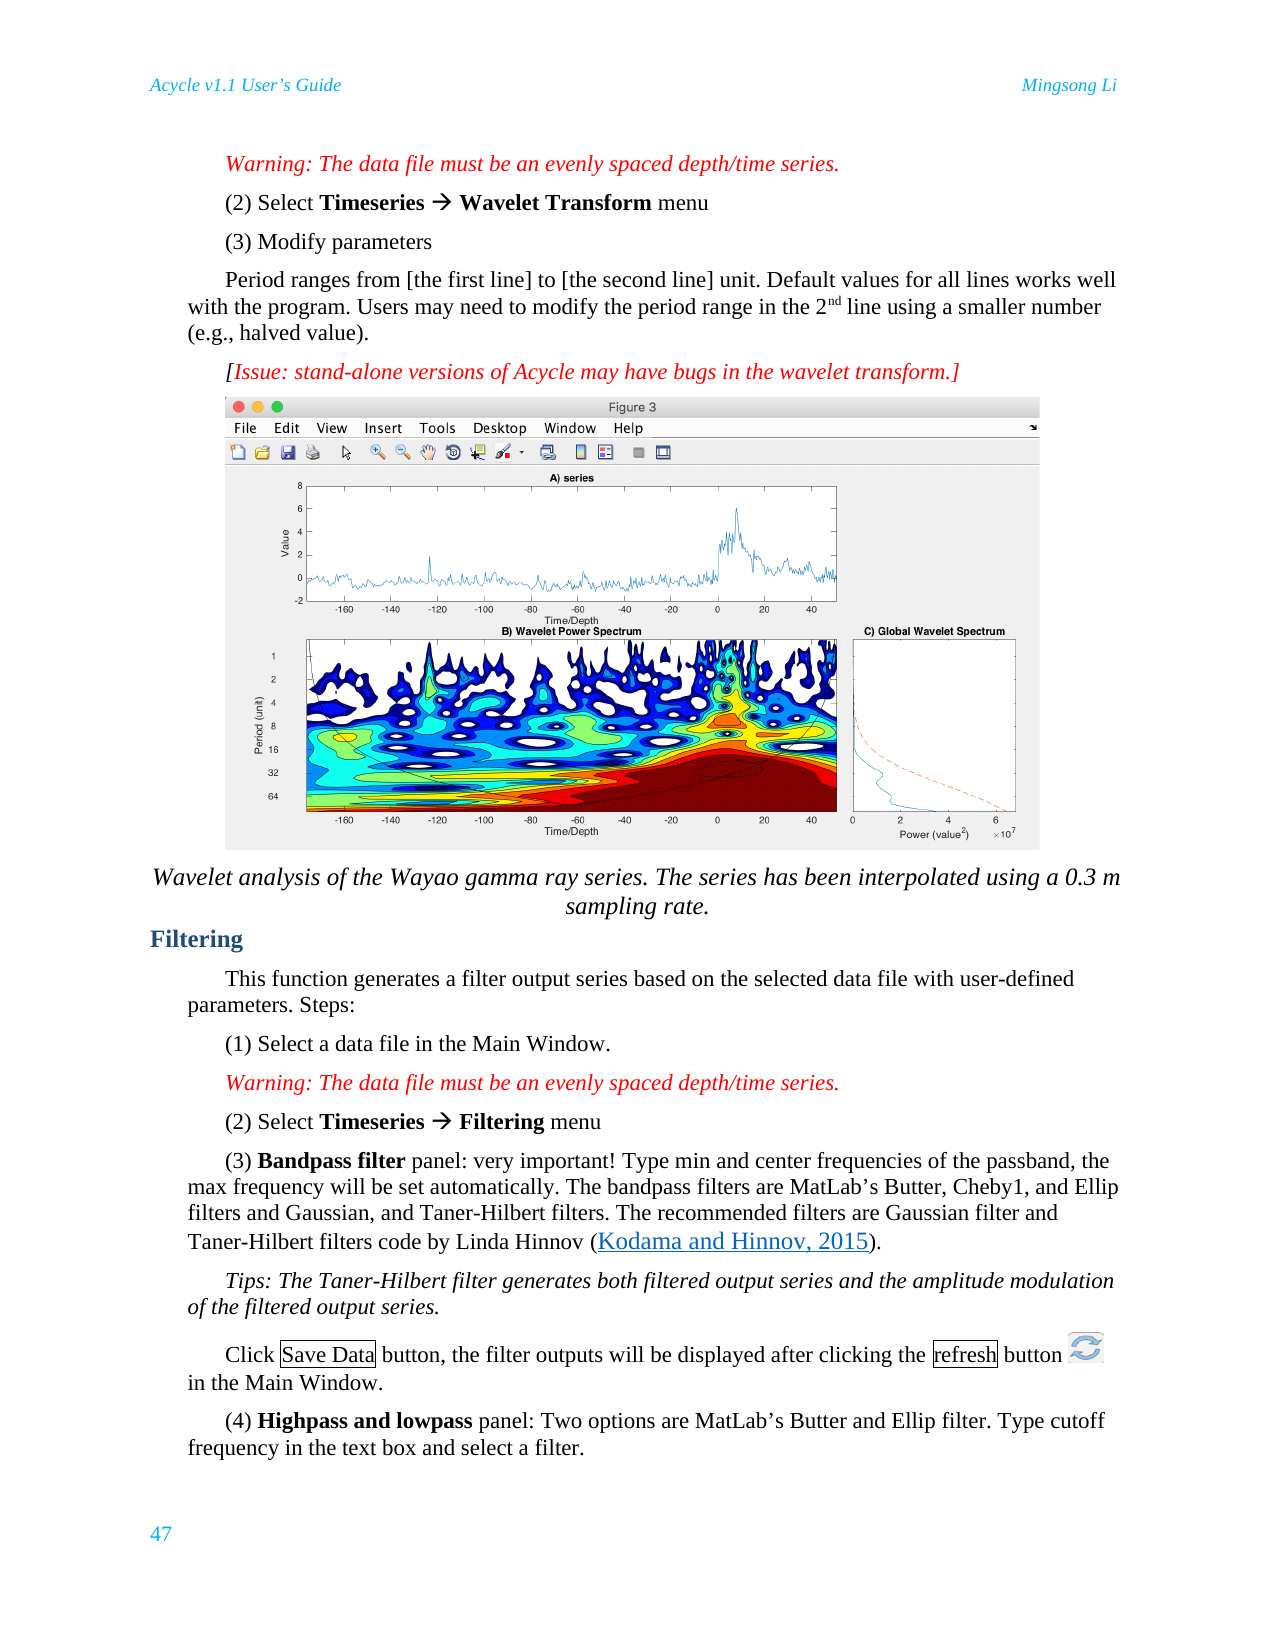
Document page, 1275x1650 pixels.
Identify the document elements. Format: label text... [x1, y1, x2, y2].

text Wavelet analysis of the Wayao gamma ray series. The series has been interpolated using a 0.3 m sampling rate. [150, 862, 1125, 919]
text (4) Highpass and lowpass panel: Two options are MatLab’s Butter and Ellip filter. Type cutoff frequency in the text box and select a filter. [187, 1407, 1125, 1460]
text (2) Select Timeseries Wavelet Transform menu [187, 189, 1125, 215]
text Warning: The data file must be an evenly spaced depth/time series. [187, 150, 1125, 176]
text (3) Bandpass filter panel: very important! Type min and center frequencies of the passband, the max frequency will be set automatically. The bandpass filters are MatLab’s Butter, Cheby1, and Ellip filters and Gaussian, and Taner-Hilbert filters. The recommended filters are Gaussian filter and Taner-Hilbert filters code by Linda Hinnov (Kodama and Hinnov, 2015). [187, 1147, 1125, 1254]
subtitle Filtering [150, 924, 1125, 952]
text Click Save Data button, the filter outputs will be displayed after clicking the refresh button in the Main Window. [187, 1332, 1125, 1395]
picture [151, 81, 157, 89]
text [Issue: stand-alone versions of Acycle may have bugs in the wavelet transform.] [187, 358, 1125, 384]
picture [1068, 1332, 1104, 1363]
text (1) Select a data file in the Main Window. [187, 1030, 1125, 1056]
text Warning: The data file must be an evenly spaced depth/time series. [187, 1069, 1125, 1095]
picture [150, 1529, 156, 1538]
text (3) Modify parameters [187, 228, 1125, 254]
picture [225, 397, 1040, 850]
text Tips: The Taner-Hilbert filter generates both filtered output series and the amplitude modulation of the filtered output series. [187, 1267, 1125, 1320]
text (2) Select Timeseries Filtering menu [187, 1108, 1125, 1134]
text This function generates a filter output series based on the selected data file with user-defined parameters. Steps: [187, 965, 1125, 1018]
text Period ranges from [the first line] to [the second line] unit. Default values for all lines works well with the program. Users may need to modify the period range in the 2nd line using a smaller number (e.g., halved value). [187, 267, 1125, 346]
